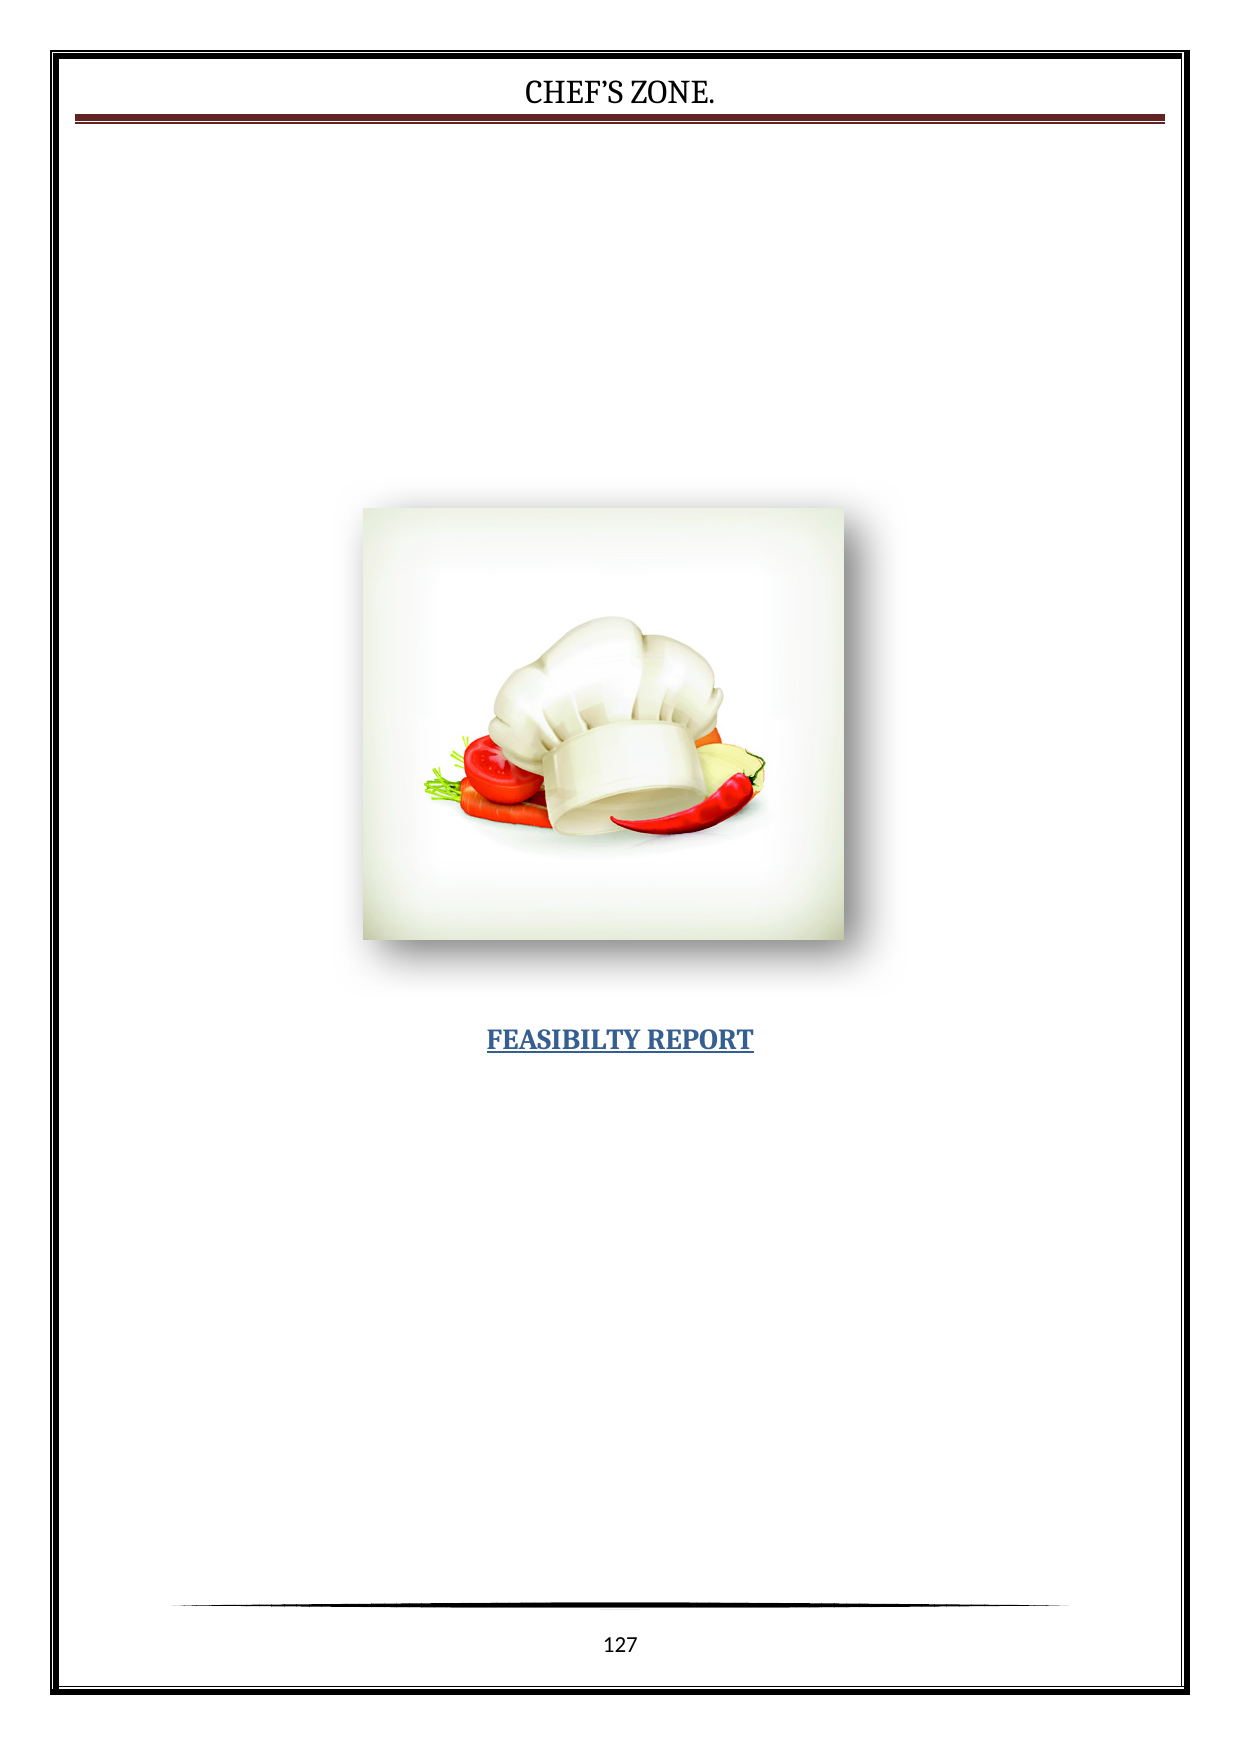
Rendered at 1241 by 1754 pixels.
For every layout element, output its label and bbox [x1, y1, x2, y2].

picture [171, 1601, 1069, 1610]
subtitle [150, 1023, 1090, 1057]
picture [363, 508, 844, 940]
